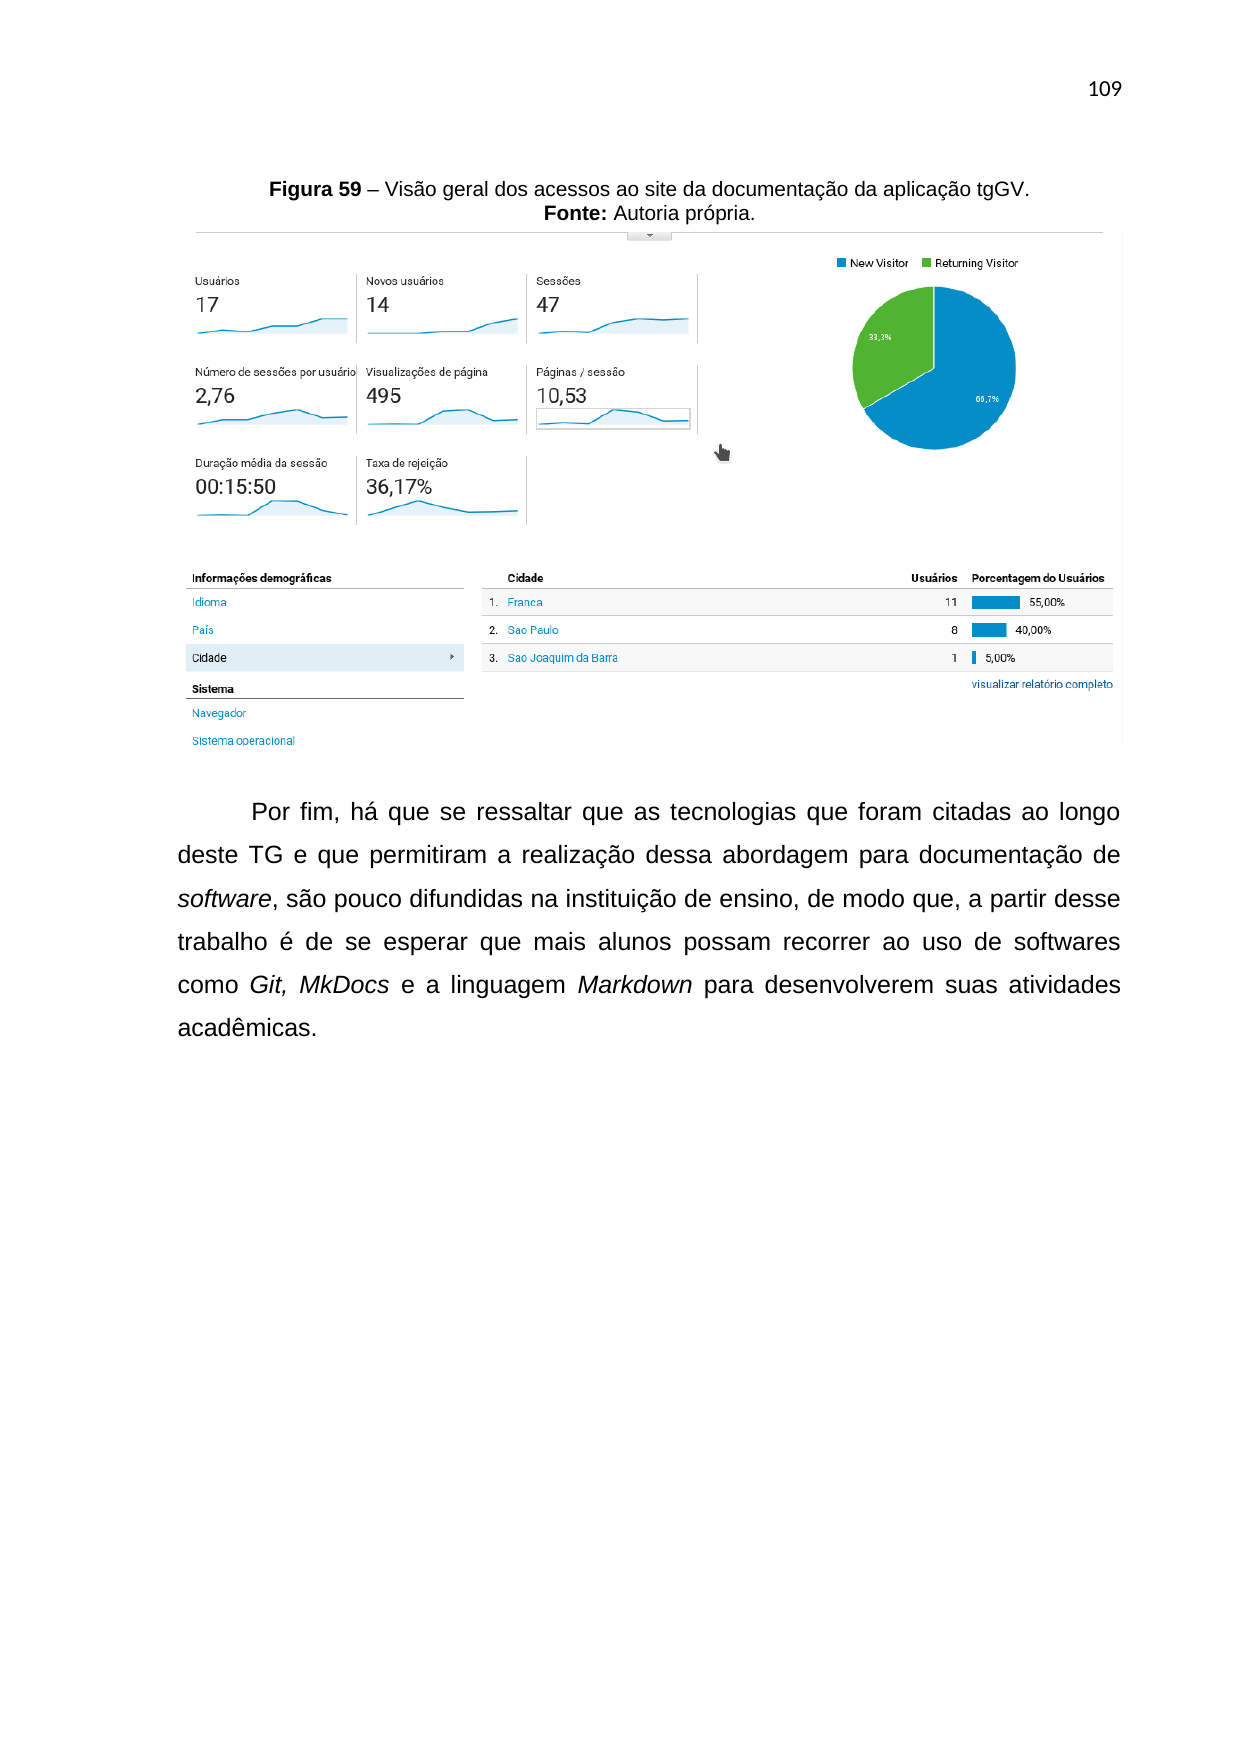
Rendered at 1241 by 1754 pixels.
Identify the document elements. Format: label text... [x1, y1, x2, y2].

text Fonte: Autoria própria. [177, 201, 1122, 225]
text Por fim, há que se ressaltar que as tecnologias que foram citadas ao longo deste TG e que permitiram a realização dessa abordagem para documentação de software, são pouco difundidas na instituição de ensino, de modo que, a partir desse trabalho é de se esperar que mais alunos possam recorrer ao uso de softwares como Git, MkDocs e a linguagem Markdown para desenvolverem suas atividades acadêmicas. [177, 746, 1122, 1042]
text Figura 59 – Visão geral dos acessos ao site da documentação da aplicação tgGV. [177, 177, 1122, 201]
picture [177, 232, 1123, 746]
